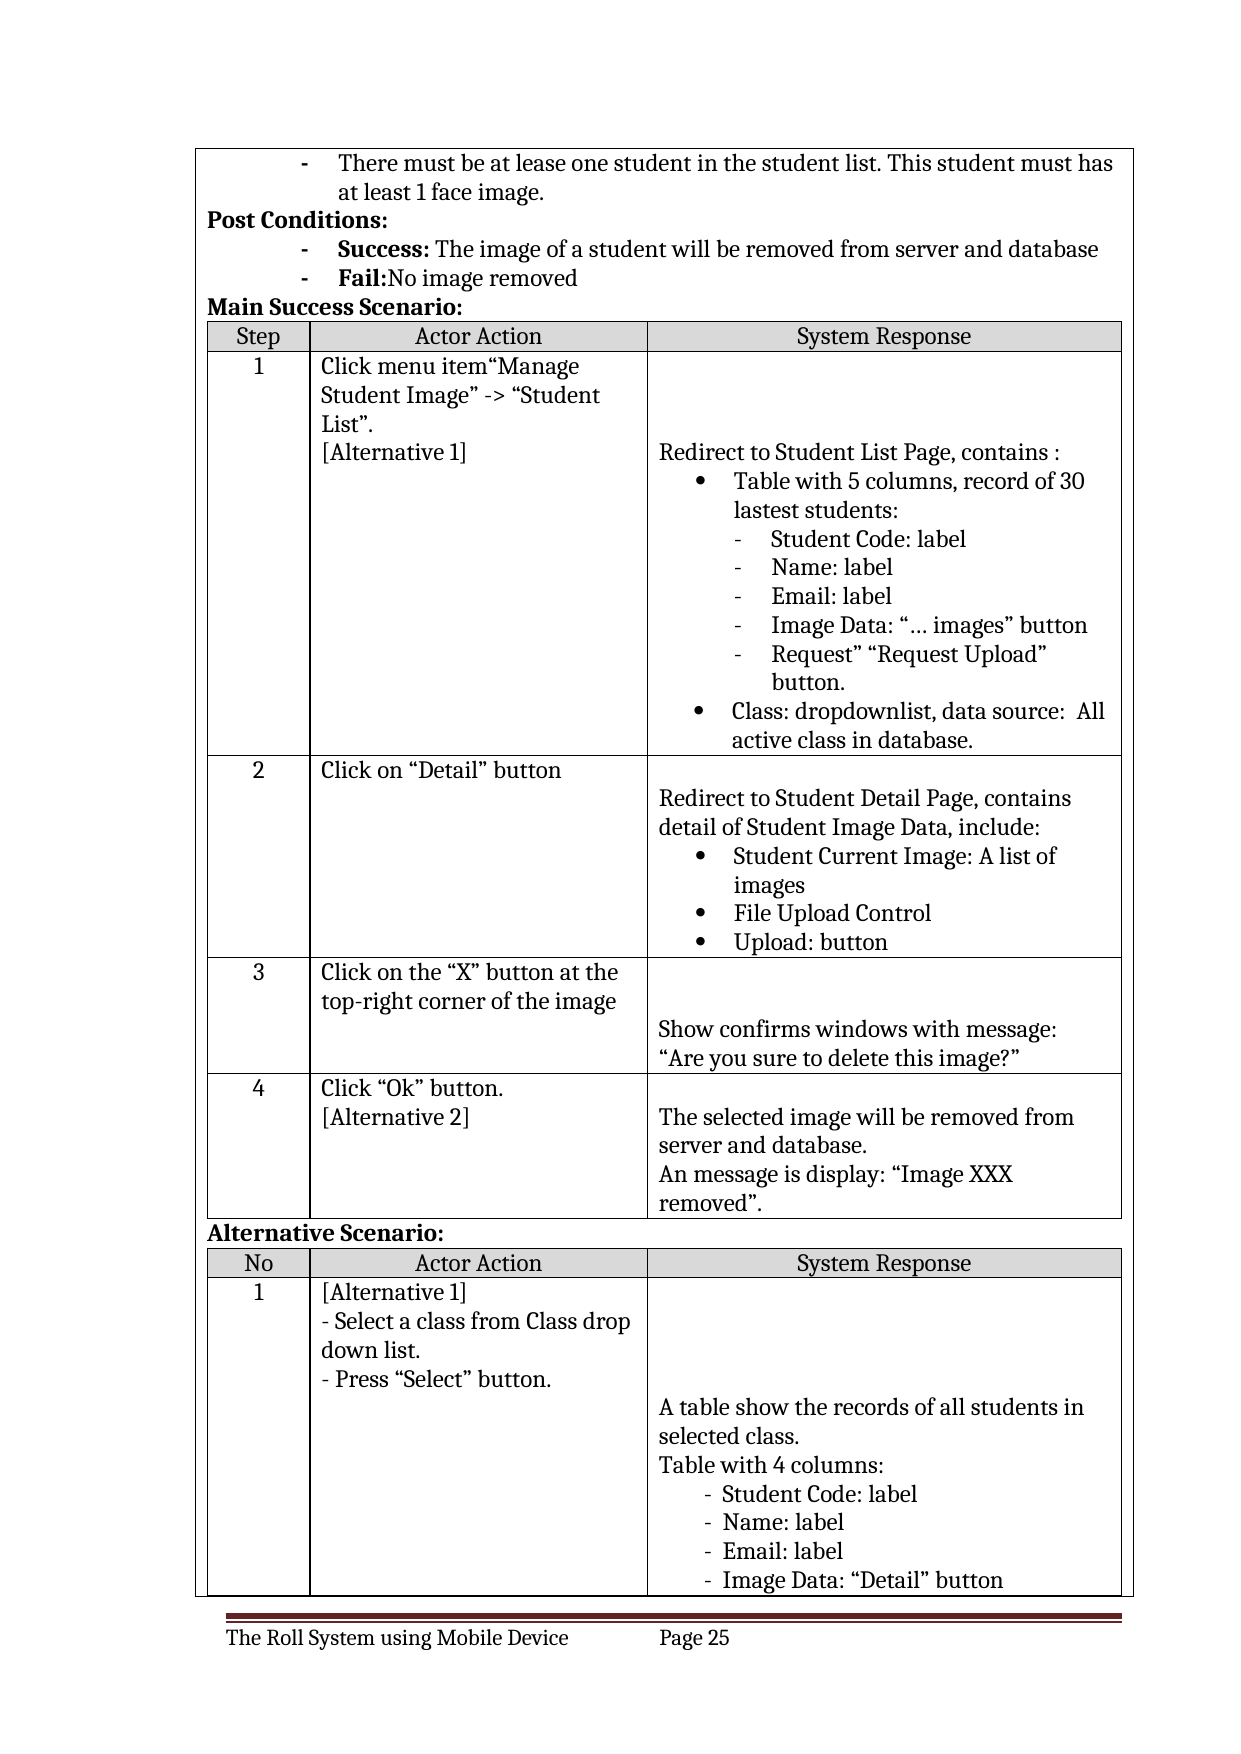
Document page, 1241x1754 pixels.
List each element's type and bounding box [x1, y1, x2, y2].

table_cell [196, 149, 1133, 1596]
